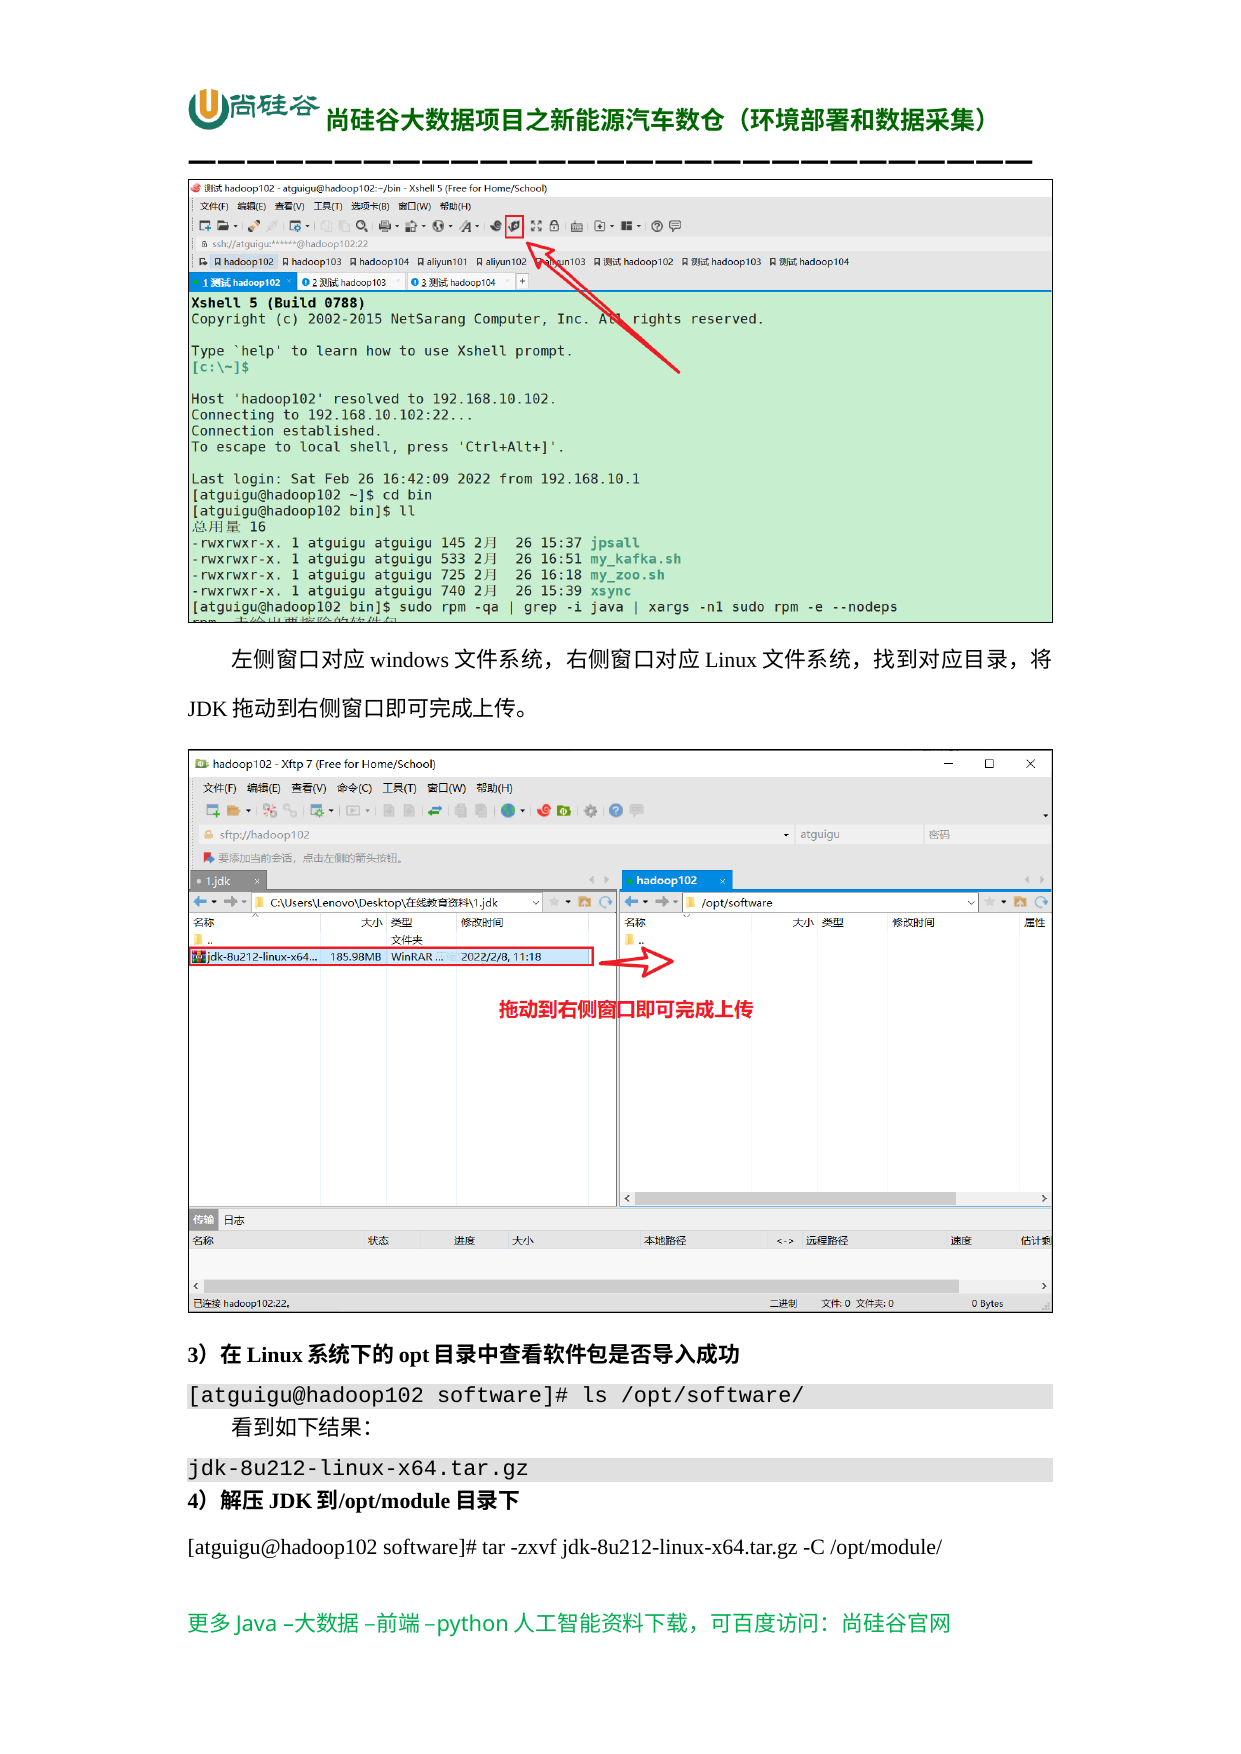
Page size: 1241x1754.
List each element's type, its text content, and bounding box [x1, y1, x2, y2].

text 3）在Linux系统下的opt目录中查看软件包是否导入成功 [187, 1336, 1053, 1369]
text 看到如下结果： [187, 1409, 1053, 1442]
text [atguigu@hadoop102 software]# tar -zxvf jdk-8u212-linux-x64.tar.gz -C /opt/module/ [187, 1531, 1053, 1563]
text jdk-8u212-linux-x64.tar.gz [187, 1458, 1053, 1482]
text 4）解压JDK到/opt/module目录下 [187, 1482, 1053, 1515]
text 左侧窗口对应windows文件系统，右侧窗口对应Linux文件系统，找到对应目录，将JDK拖动到右侧窗口即可完成上传。 [187, 641, 1053, 723]
text [atguigu@hadoop102 software]# ls /opt/software/ [187, 1384, 1053, 1409]
